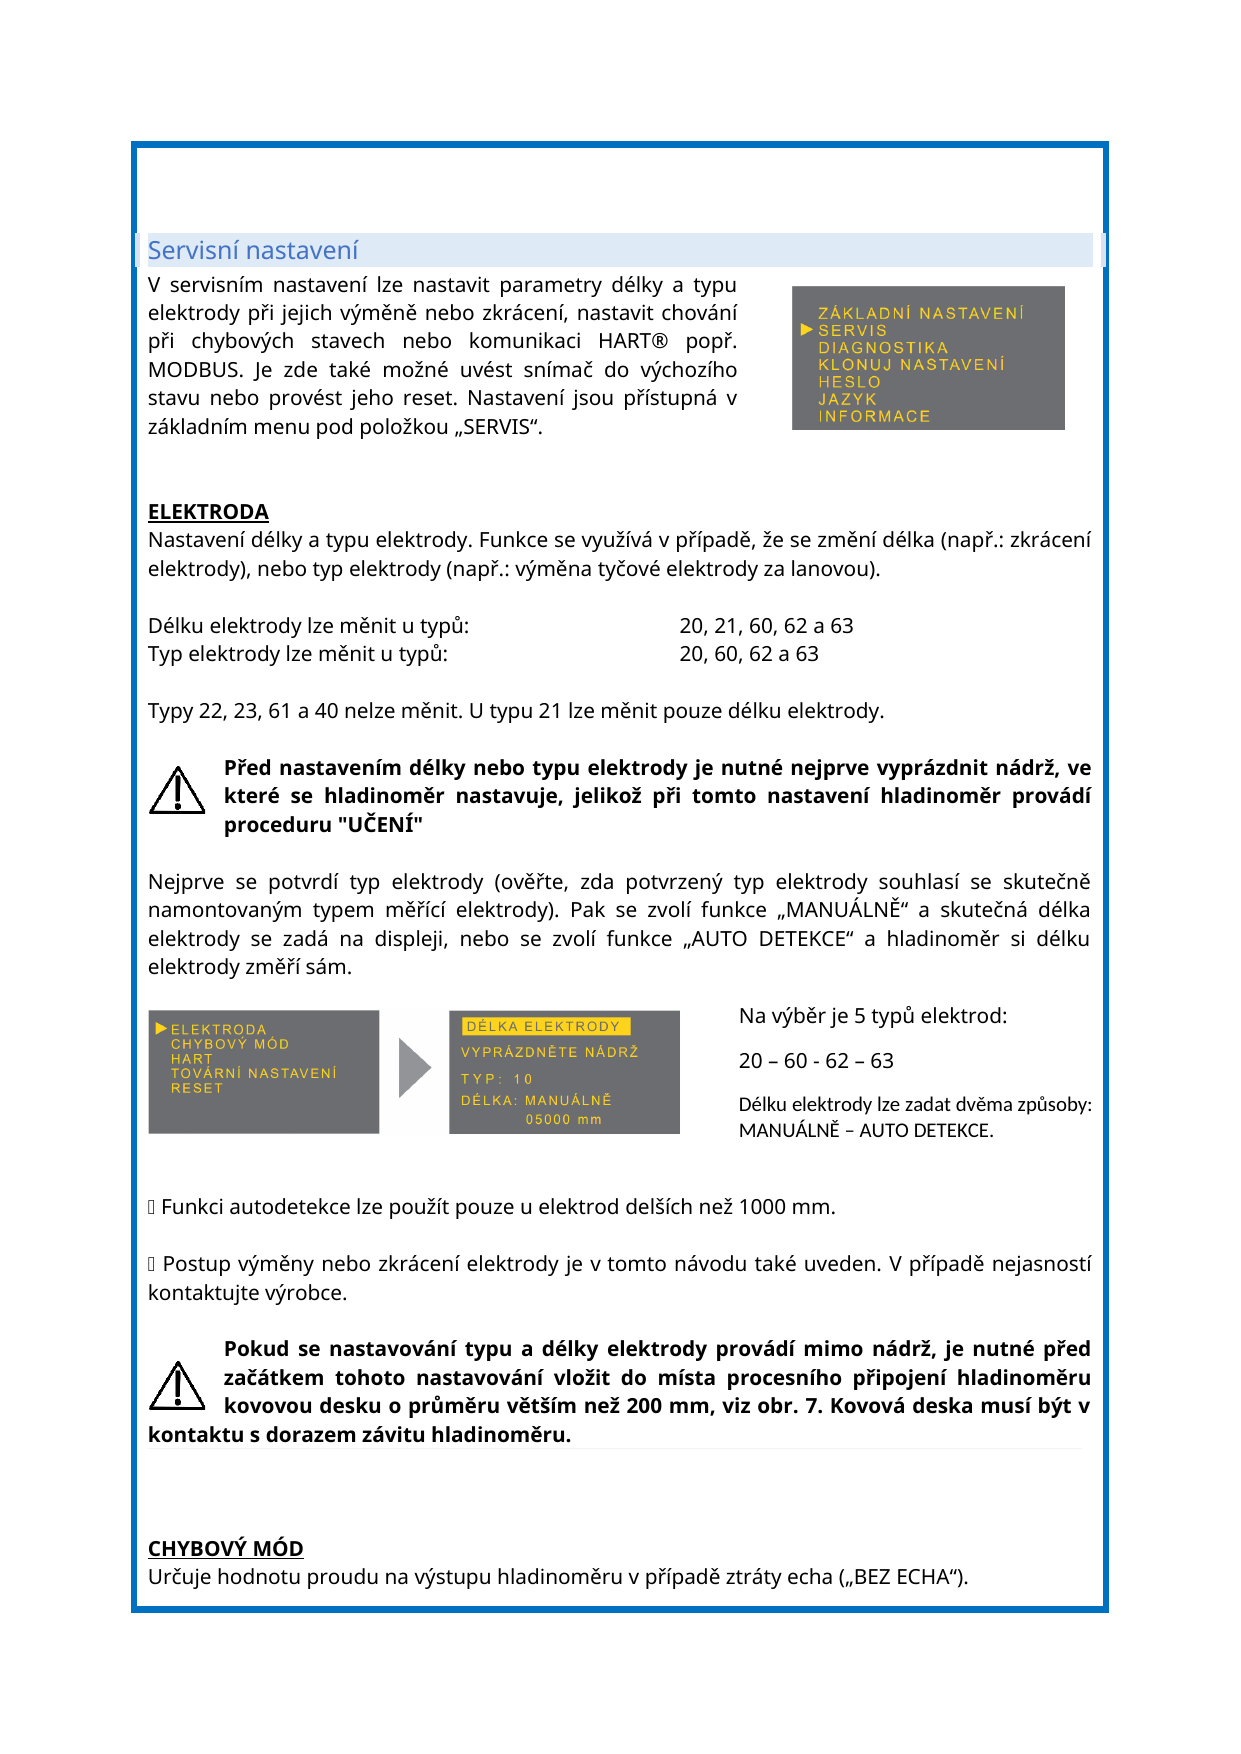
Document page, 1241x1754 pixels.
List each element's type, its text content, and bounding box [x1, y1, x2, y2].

text V servisním nastavení lze nastavit parametry délky a typu elektrody při jejich výměně nebo zkrácení, nastavit chování při chybových stavech nebo komunikaci HART® popř. MODBUS. Je zde také možné uvést snímač do výchozího stavu nebo provést jeho reset. Nastavení jsou přístupná v základním menu pod položkou „SERVIS“. [148, 270, 738, 440]
text CHYBOVÝ MÓD [148, 1534, 1093, 1562]
text Určuje hodnotu proudu na výstupu hladinoměru v případě ztráty echa („BEZ ECHA“). [148, 1562, 1093, 1591]
text Pokud se nastavování typu a délky elektrody provádí mimo nádrž, je nutné před začátkem tohoto nastavování vložit do místa procesního připojení hladinoměru kovovou desku o průměru větším než 200 mm, viz obr. 7. Kovová deska musí být v kontaktu s dorazem závitu hladinoměru. [148, 1334, 1093, 1448]
picture [147, 1359, 206, 1413]
text Typy 22, 23, 61 a 40 nelze měnit. U typu 21 lze měnit pouze délku elektrody. [148, 696, 1093, 725]
text Nejprve se potvrdí typ elektrody (ověřte, zda potvrzený typ elektrody souhlasí se skutečně namontovaným typem měřící elektrody). Pak se zvolí funkce „MANUÁLNĚ“ a skutečná délka elektrody se zadá na displeji, nebo se zvolí funkce „AUTO DETEKCE“ a hladinoměr si délku elektrody změří sám. [148, 867, 1093, 981]
text Délku elektrody lze měnit u typů: 20, 21, 60, 62 a 63 [148, 611, 1093, 639]
text Servisní nastavení [148, 233, 1093, 267]
text Funkci autodetekce lze použít pouze u elektrod delších než 1000 mm. [148, 1192, 1093, 1221]
text Před nastavením délky nebo typu elektrody je nutné nejprve vyprázdnit nádrž, ve které se hladinoměr nastavuje, jelikož při tomto nastavení hladinoměr provádí proceduru "UČENÍ" [148, 753, 1093, 838]
text Postup výměny nebo zkrácení elektrody je v tomto návodu také uveden. V případě nejasností kontaktujte výrobce. [148, 1249, 1093, 1306]
text ELEKTRODA [148, 497, 1093, 526]
text Typ elektrody lze měnit u typů: 20, 60, 62 a 63 [148, 639, 1093, 668]
picture [147, 1009, 682, 1136]
picture [791, 284, 1067, 432]
picture [147, 764, 206, 817]
text Nastavení délky a typu elektrody. Funkce se využívá v případě, že se změní délka (např.: zkrácení elektrody), nebo typ elektrody (např.: výměna tyčové elektrody za lanovou). [148, 526, 1093, 582]
